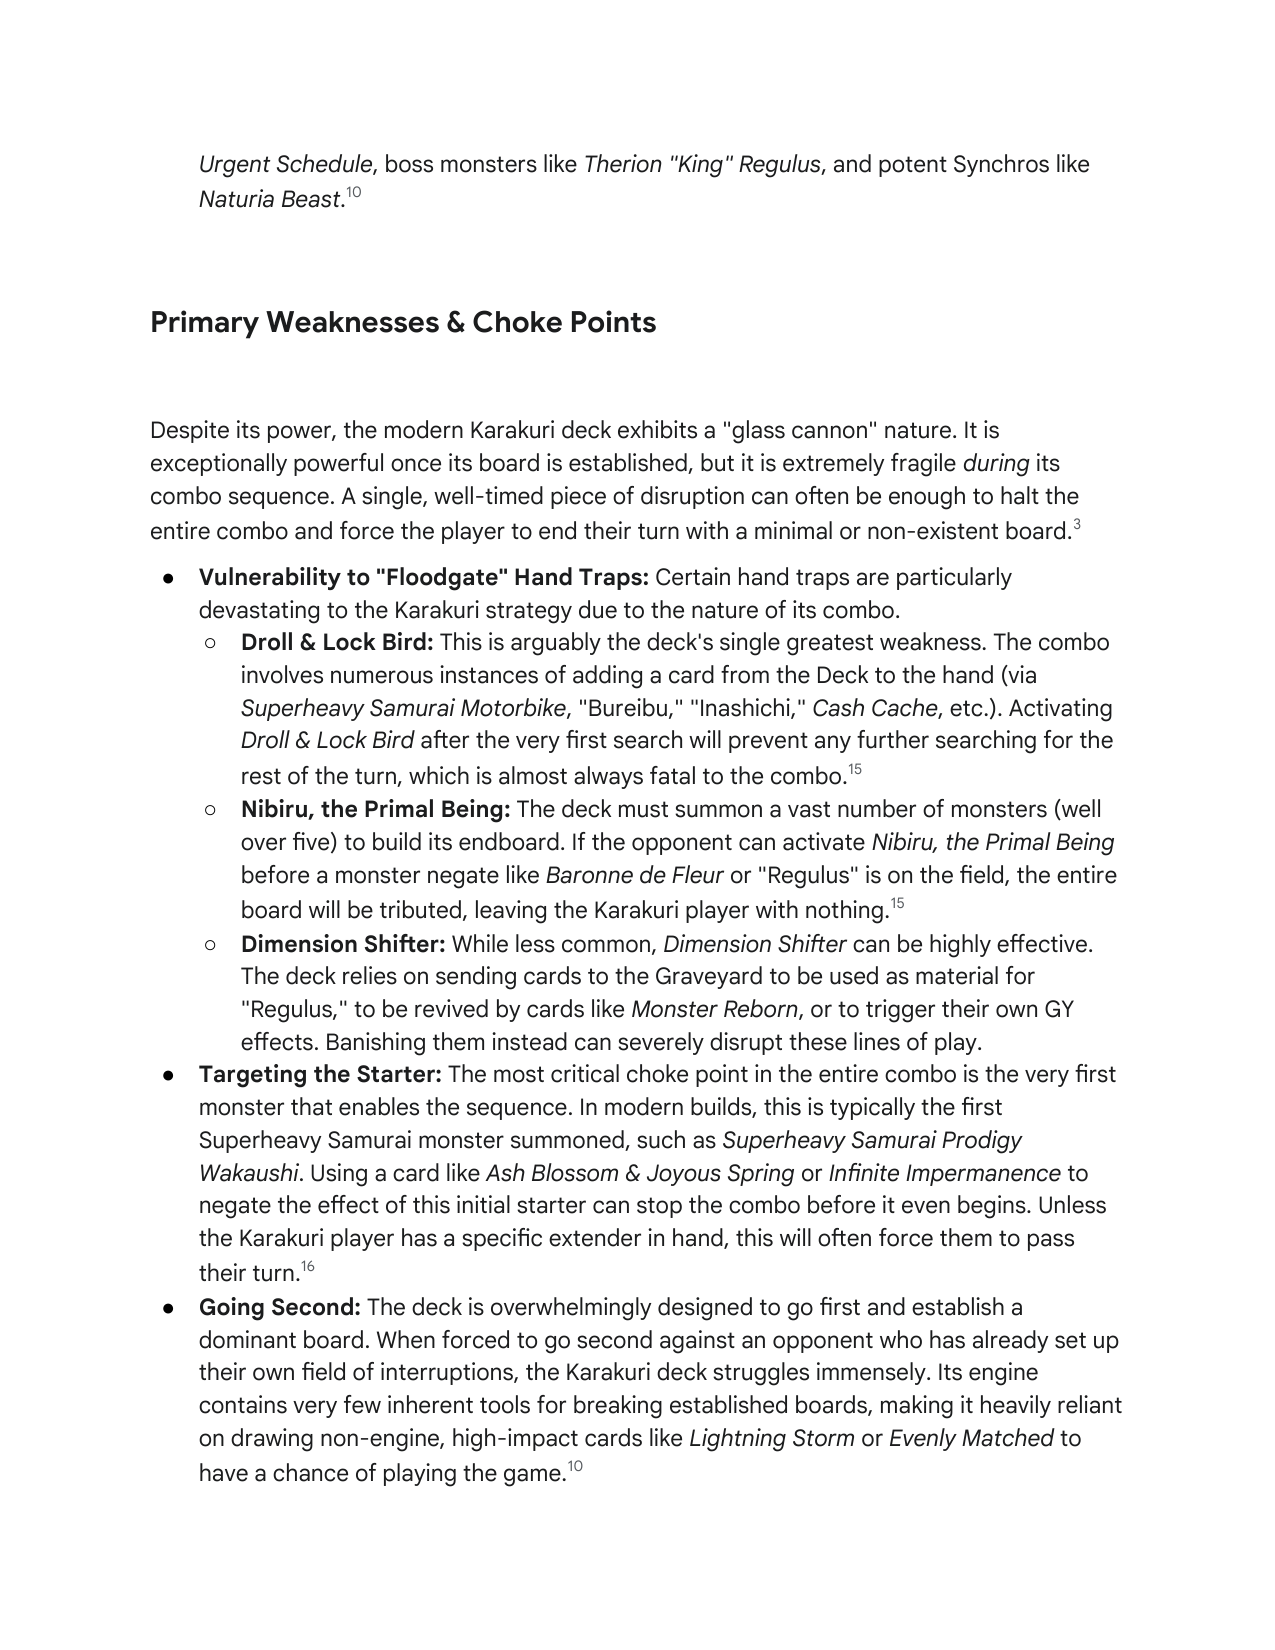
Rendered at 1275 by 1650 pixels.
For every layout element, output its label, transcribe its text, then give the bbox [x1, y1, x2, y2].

list Going Second: The deck is overwhelmingly designed to go first and establish a dominant board. When forced to go second against an opponent who has already set up their own field of interruptions, the Karakuri deck struggles immensely. Its engine contains very few inherent tools for breaking established boards, making it heavily reliant on drawing non-engine, high-impact cards like Lightning Storm or Evenly Matched to have a chance of playing the game.10 [161, 1293, 1125, 1488]
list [161, 150, 1125, 214]
subtitle Primary Weaknesses & Choke Points [150, 304, 1125, 341]
list Droll & Lock Bird: This is arguably the deck's single greatest weakness. The combo involves numerous instances of adding a card from the Deck to the hand (via Superheavy Samurai Motorbike, "Bureibu," "Inashichi," Cash Cache, etc.). Activating Droll & Lock Bird after the very first search will prevent any further searching for the rest of the turn, which is almost always fatal to the combo.15 [203, 629, 1125, 791]
list Nibiru, the Primal Being: The deck must summon a vast number of monsters (well over five) to build its endboard. If the opponent can activate Nibiru, the Primal Being before a monster negate like Baronne de Fleur or "Regulus" is on the field, the entire board will be tributed, leaving the Karakuri player with nothing.15 [203, 796, 1125, 926]
list Targeting the Starter: The most critical choke point in the entire combo is the very first monster that enables the sequence. In modern builds, this is typically the first Superheavy Samurai monster summoned, such as Superheavy Samurai Prodigy Wakaushi. Using a card like Ash Blossom & Joyous Spring or Infinite Impermanence to negate the effect of this initial starter can stop the combo before it even begins. Unless the Karakuri player has a specific extender in hand, this will often force them to pass their turn.16 [161, 1061, 1125, 1289]
list Dimension Shifter: While less common, Dimension Shifter can be highly effective. The deck relies on sending cards to the Graveyard to be used as material for "Regulus," to be revived by cards like Monster Reborn, or to trigger their own GY effects. Banishing them instead can severely disrupt these lines of play. [203, 930, 1125, 1057]
text Despite its power, the modern Karakuri deck exhibits a "glass cannon" nature. It is exceptionally powerful once its board is established, but it is extremely fragile during its combo sequence. A single, well-timed piece of disruption can often be enough to halt the entire combo and force the player to end their turn with a minimal or non-existent board.3 [150, 416, 1125, 546]
list Vulnerability to "Floodgate" Hand Traps: Certain hand traps are particularly devastating to the Karakuri strategy due to the nature of its combo. [161, 563, 1125, 625]
